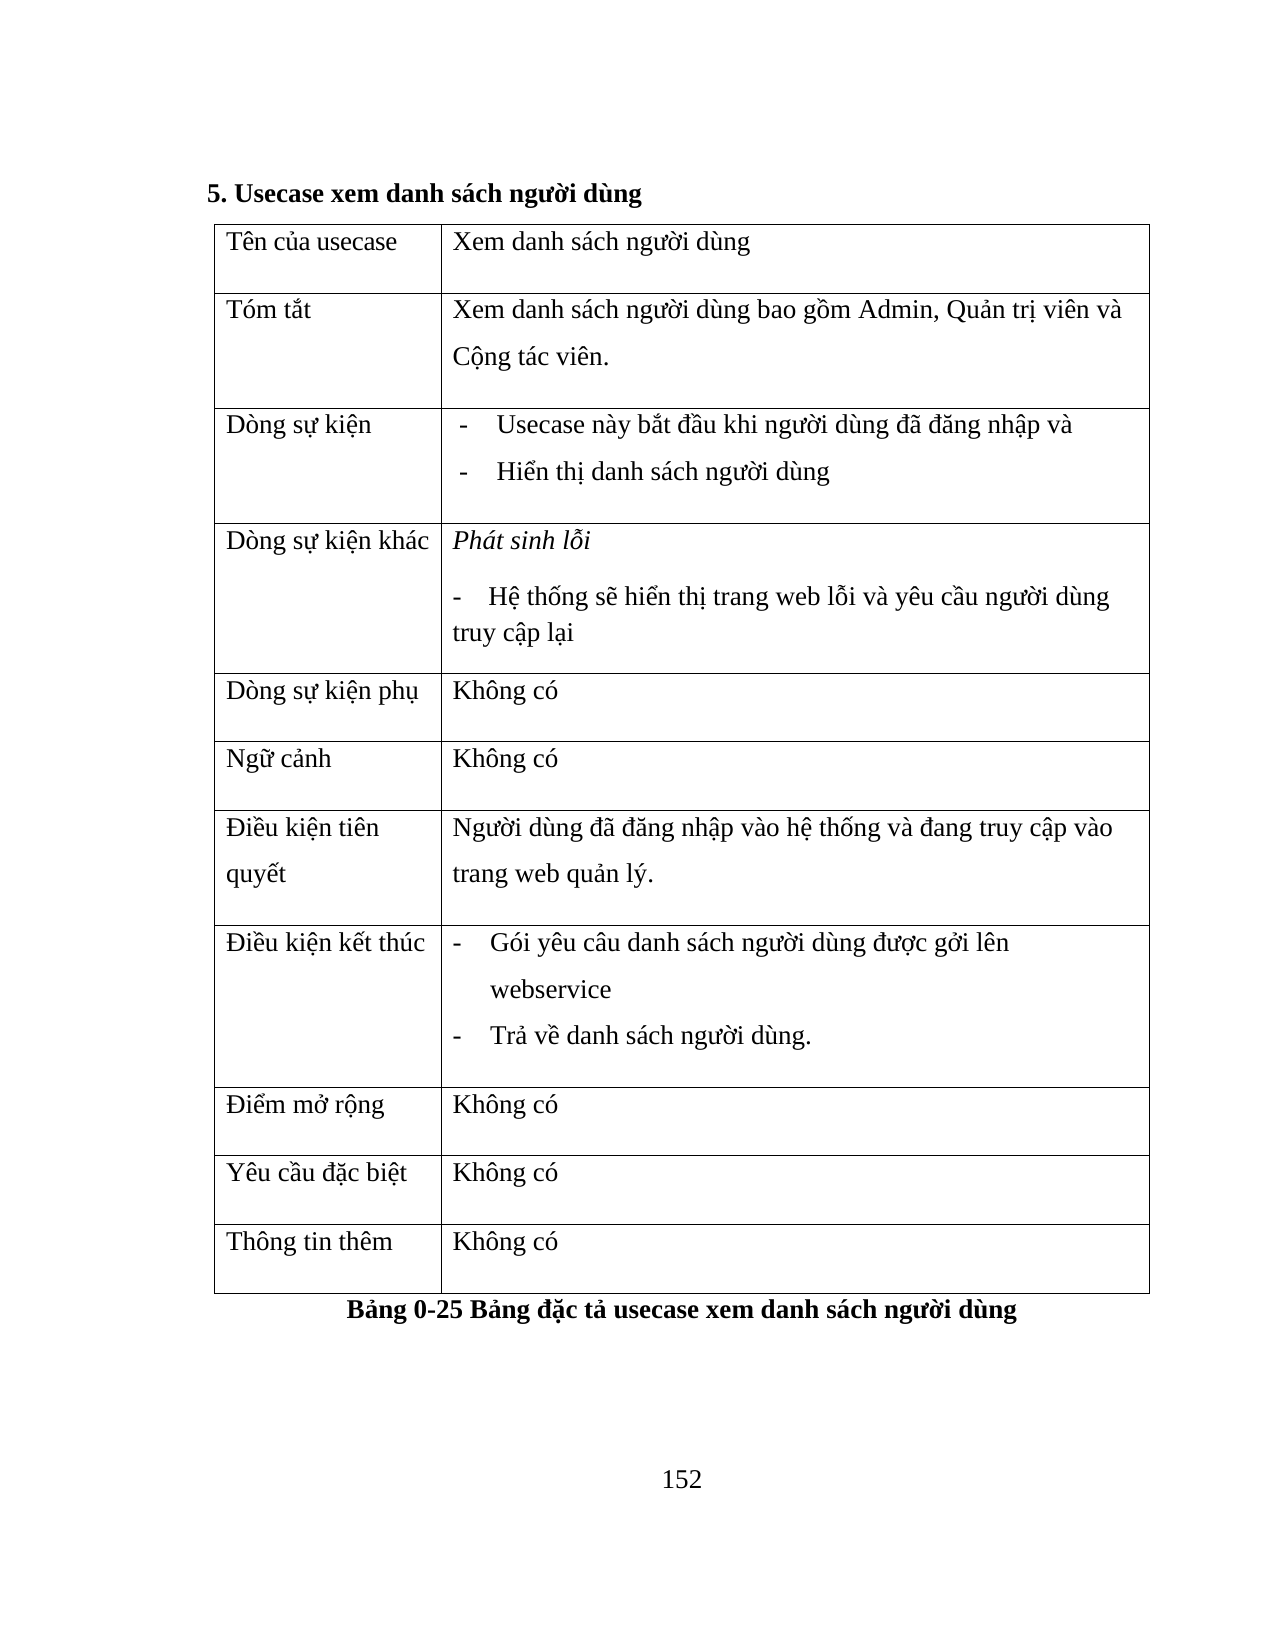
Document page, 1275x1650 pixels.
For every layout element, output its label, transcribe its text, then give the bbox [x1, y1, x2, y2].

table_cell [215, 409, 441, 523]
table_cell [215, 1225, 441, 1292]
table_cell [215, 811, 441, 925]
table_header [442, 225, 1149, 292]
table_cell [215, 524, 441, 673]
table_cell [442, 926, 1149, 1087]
text 5. Usecase xem danh sách người dùng [207, 177, 1157, 208]
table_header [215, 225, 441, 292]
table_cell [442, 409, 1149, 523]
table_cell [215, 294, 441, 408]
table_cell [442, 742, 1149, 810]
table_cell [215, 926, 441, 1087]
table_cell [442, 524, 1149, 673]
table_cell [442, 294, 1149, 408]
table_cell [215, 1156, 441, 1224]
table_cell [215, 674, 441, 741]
text Bảng 0-25 Bảng đặc tả usecase xem danh sách người dùng [207, 1293, 1157, 1325]
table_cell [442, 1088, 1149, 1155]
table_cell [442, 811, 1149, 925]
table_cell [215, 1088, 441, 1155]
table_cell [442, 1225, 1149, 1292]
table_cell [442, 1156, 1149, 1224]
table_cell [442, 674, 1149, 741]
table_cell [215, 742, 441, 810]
